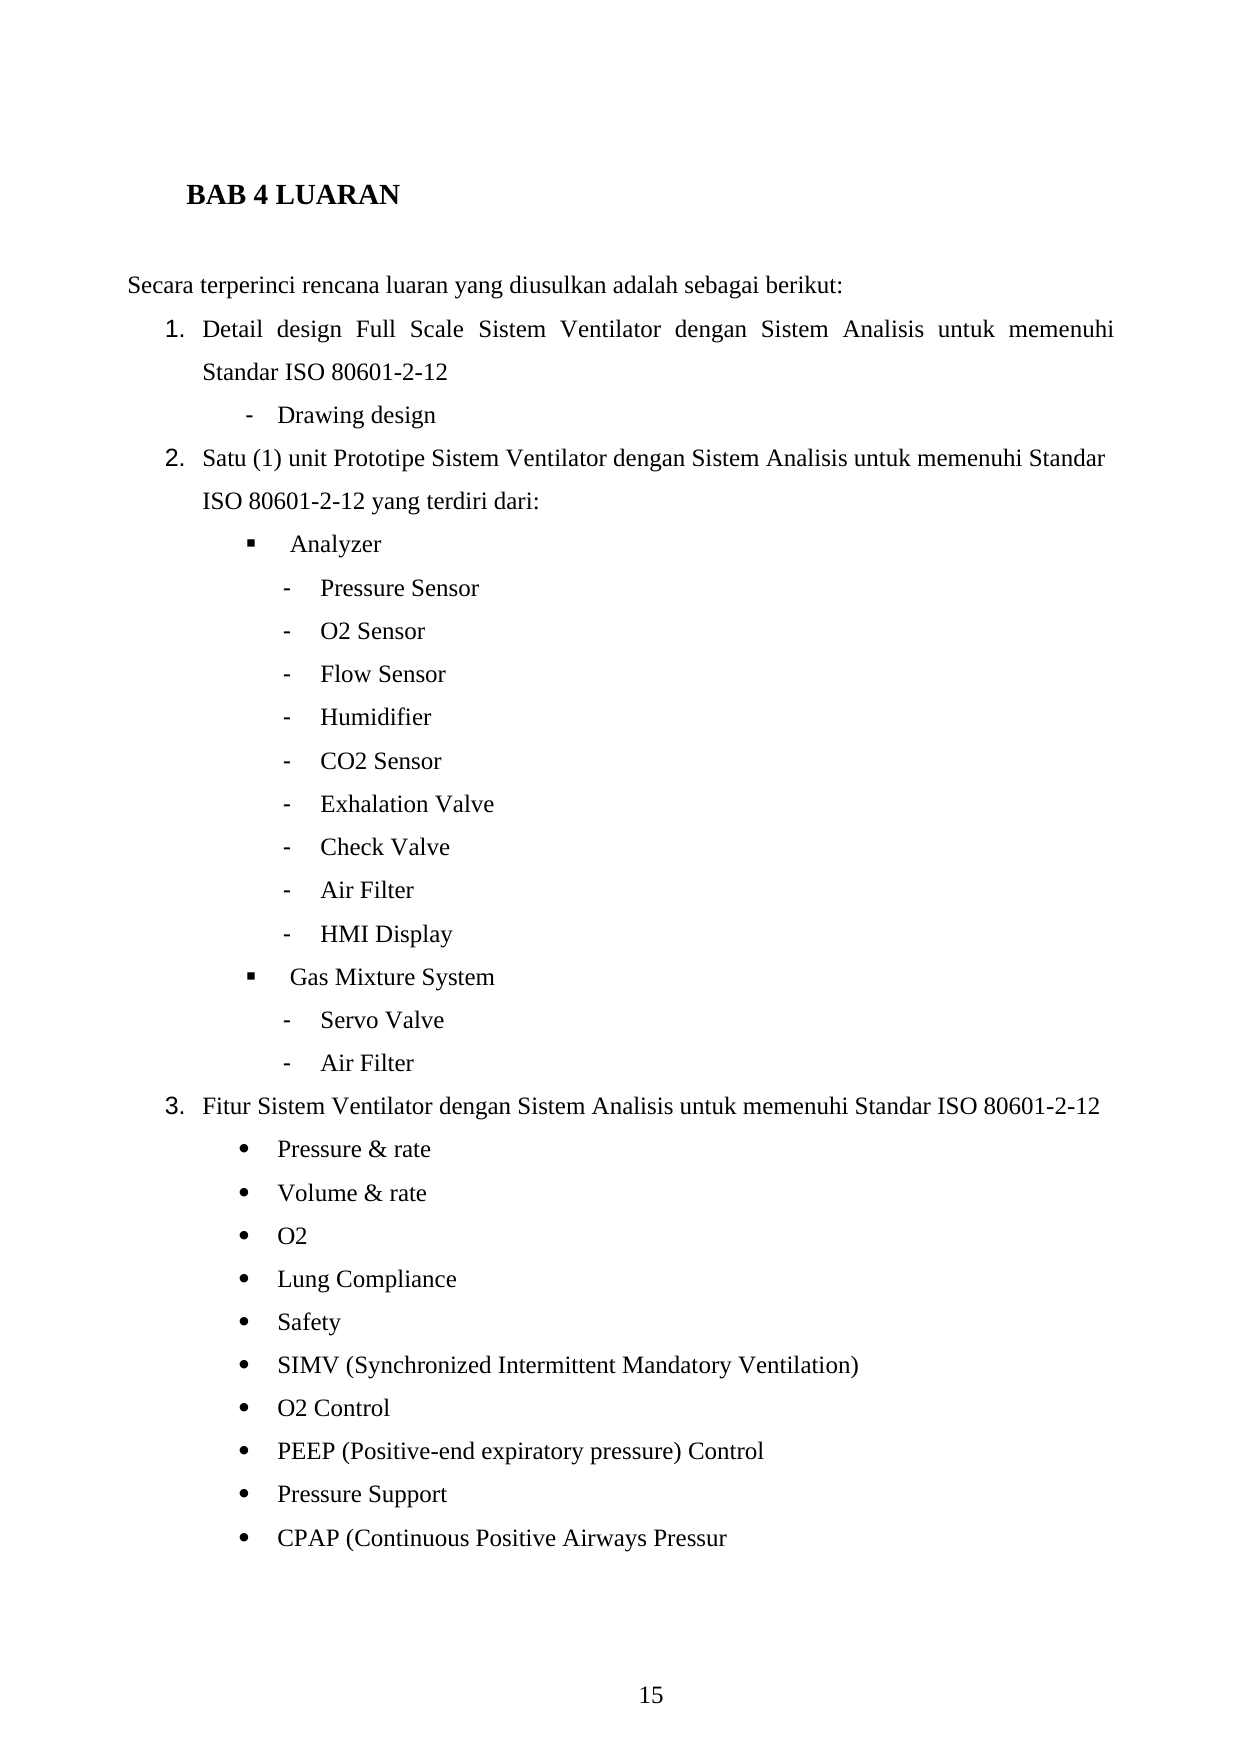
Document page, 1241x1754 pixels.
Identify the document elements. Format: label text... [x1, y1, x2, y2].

list Air Filter [283, 1048, 1115, 1077]
list Air Filter [283, 875, 1115, 904]
list Pressure & rate [239, 1134, 1115, 1163]
list Pressure Sensor [283, 573, 1115, 602]
list Check Valve [283, 832, 1115, 861]
list HMI Display [283, 918, 1115, 947]
list PEEP (Positive-end expiratory pressure) Control [239, 1436, 1115, 1465]
list Flow Sensor [283, 659, 1115, 688]
list Humidifier [283, 702, 1115, 731]
list Safety [239, 1307, 1115, 1336]
list O2 Control [239, 1393, 1115, 1422]
list O2 [239, 1221, 1115, 1249]
list Pressure Support [239, 1479, 1115, 1508]
text Secara terperinci rencana luaran yang diusulkan adalah sebagai berikut: [127, 271, 1115, 299]
subtitle BAB 4 LUARAN [186, 177, 1115, 211]
list O2 Sensor [283, 616, 1115, 645]
list Satu (1) unit Prototipe Sistem Ventilator dengan Sistem Analisis untuk memenuhi Standar ISO 80601-2-12 yang terdiri dari: [164, 443, 1115, 515]
list SIMV (Synchronized Intermittent Mandatory Ventilation) [239, 1350, 1115, 1379]
list Exhalation Valve [283, 789, 1115, 818]
list Volume & rate [239, 1178, 1115, 1206]
list Analyzer [245, 529, 1115, 558]
list CO2 Sensor [283, 746, 1115, 774]
list Lung Compliance [239, 1264, 1115, 1293]
list Servo Valve [283, 1005, 1115, 1034]
list Detail design Full Scale Sistem Ventilator dengan Sistem Analisis untuk memenuhi Standar ISO 80601-2-12 [164, 314, 1115, 386]
list Gas Mixture System [245, 962, 1115, 991]
list CPAP (Continuous Positive Airways Pressur [239, 1523, 1115, 1551]
list Drawing design [245, 400, 1115, 429]
list Fitur Sistem Ventilator dengan Sistem Analisis untuk memenuhi Standar ISO 80601-2-12 [164, 1091, 1115, 1120]
